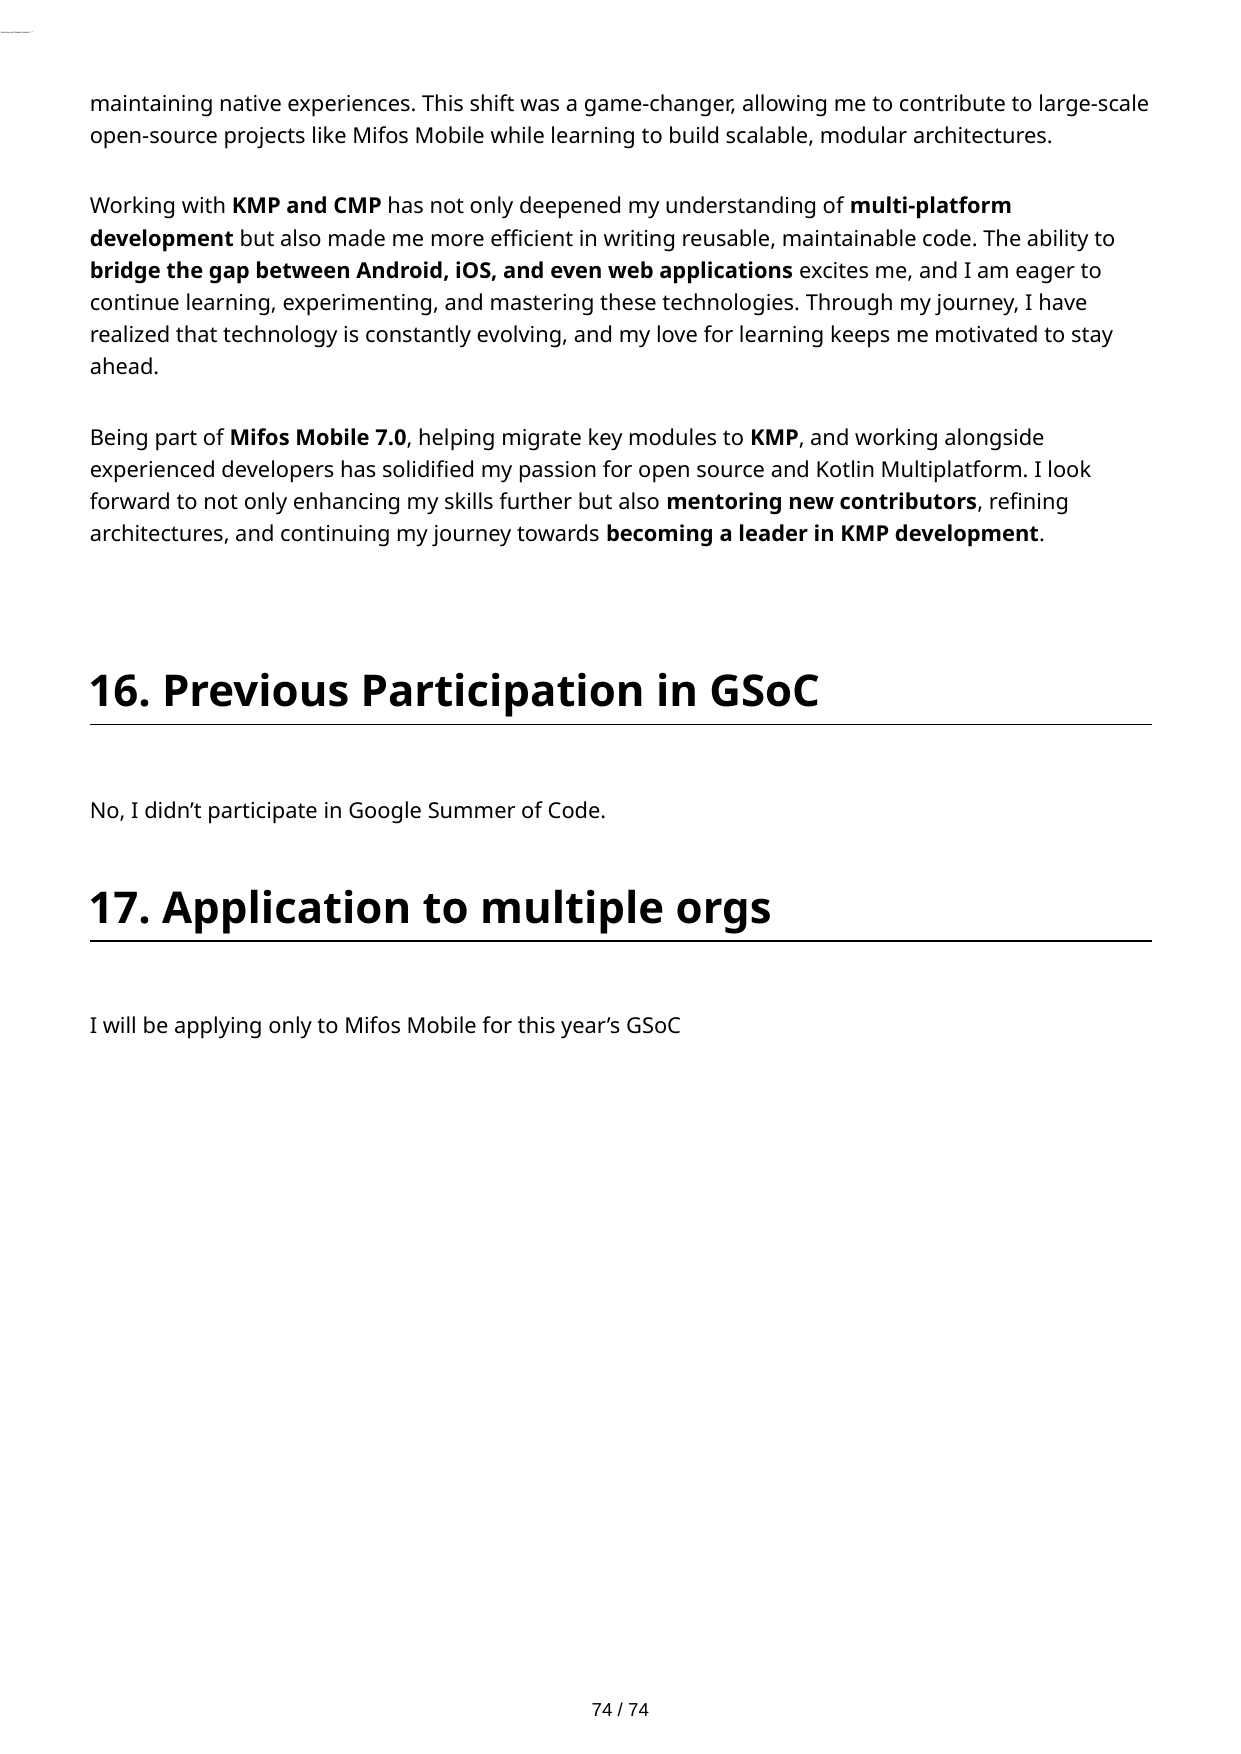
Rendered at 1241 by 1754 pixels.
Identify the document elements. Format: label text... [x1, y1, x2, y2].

subtitle 16. Previous Participation in GSoC [88, 659, 1151, 719]
text Being part of Mifos Mobile 7.0, helping migrate key modules to KMP, and working alongside experienced developers has solidified my passion for open source and Kotlin Multiplatform. I look forward to not only enhancing my skills further but also mentoring new contributors, refining architectures, and continuing my journey towards becoming a leader in KMP development. [89, 422, 1153, 548]
text I will be applying only to Mifos Mobile for this year’s GSoC [89, 1010, 1152, 1039]
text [89, 87, 1153, 149]
text Working with KMP and CMP has not only deepened my understanding of multi-platform development but also made me more efficient in writing reusable, maintainable code. The ability to bridge the gap between Android, iOS, and even web applications excites me, and I am eager to continue learning, experimenting, and mastering these technologies. Through my journey, I have realized that technology is constantly evolving, and my love for learning keeps me motivated to stay ahead. [89, 190, 1153, 381]
text No, I didn’t participate in Google Summer of Code. [89, 795, 1152, 824]
subtitle 17. Application to multiple orgs [88, 876, 1151, 936]
